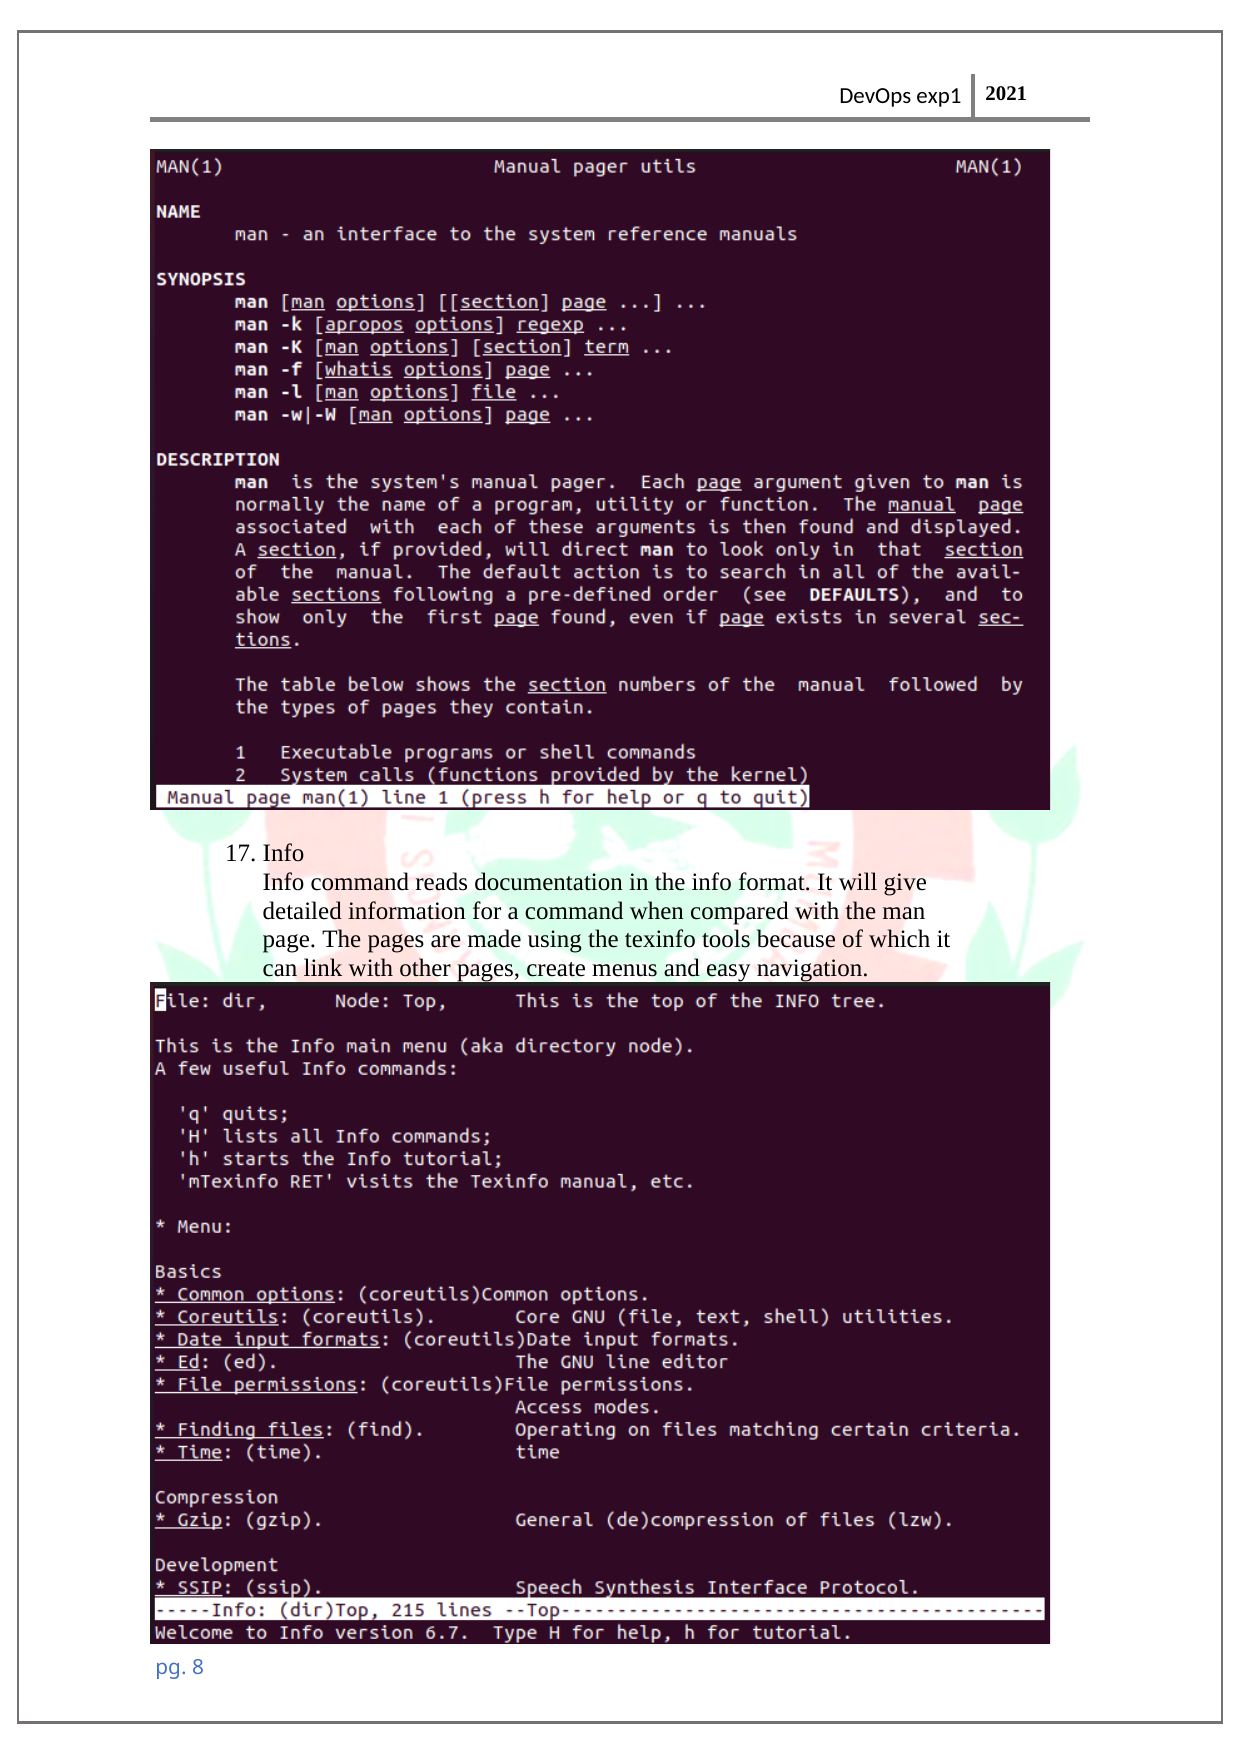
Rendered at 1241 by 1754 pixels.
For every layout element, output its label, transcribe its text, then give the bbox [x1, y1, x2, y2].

list page. The pages are made using the texinfo tools because of which it [262, 924, 1090, 953]
list Info [225, 838, 1090, 867]
picture [150, 982, 1050, 1644]
list detailed information for a command when compared with the man [262, 896, 1090, 924]
list Info command reads documentation in the info format. It will give [262, 867, 1090, 896]
picture [150, 149, 1050, 810]
list can link with other pages, create menus and easy navigation. [262, 953, 1090, 982]
